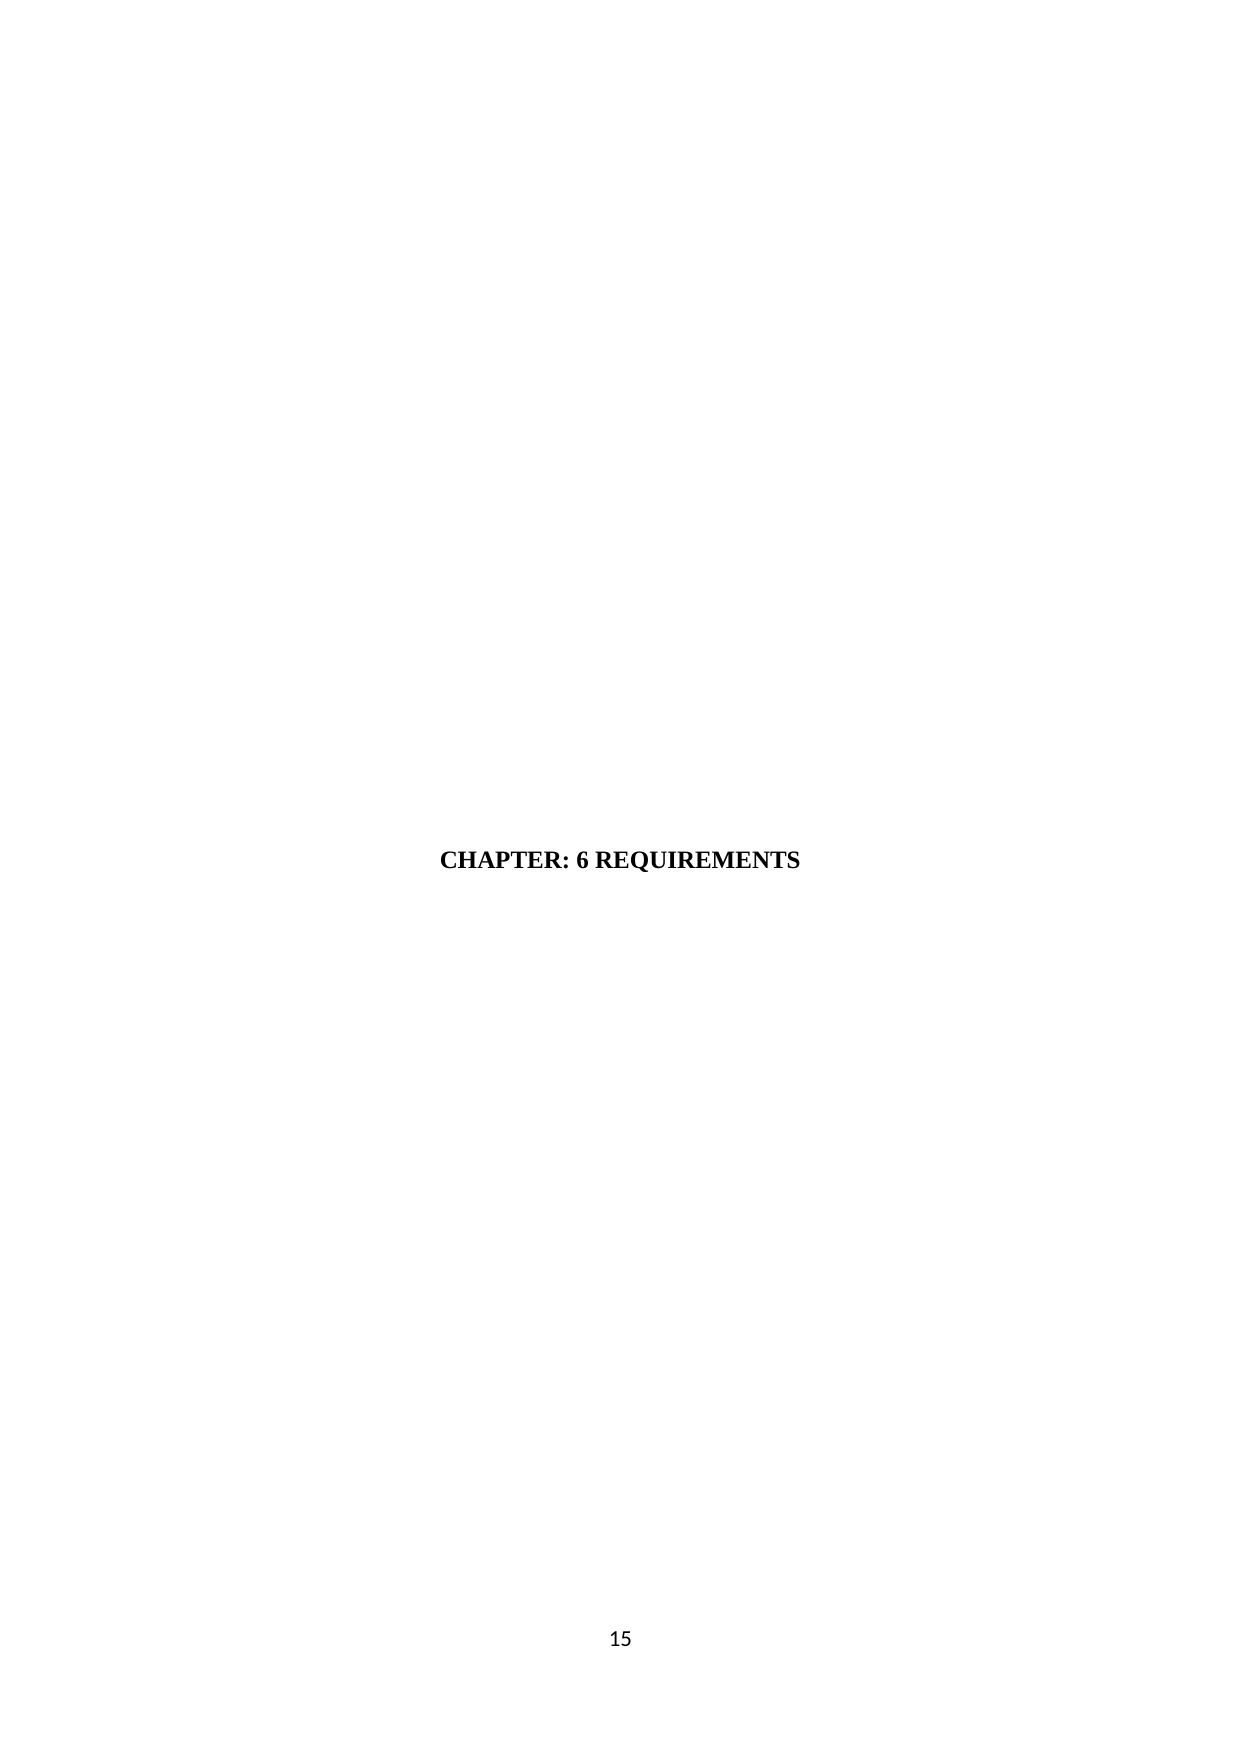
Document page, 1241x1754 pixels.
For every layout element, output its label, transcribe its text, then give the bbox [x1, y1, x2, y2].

text CHAPTER: 6 REQUIREMENTS [150, 846, 1090, 874]
